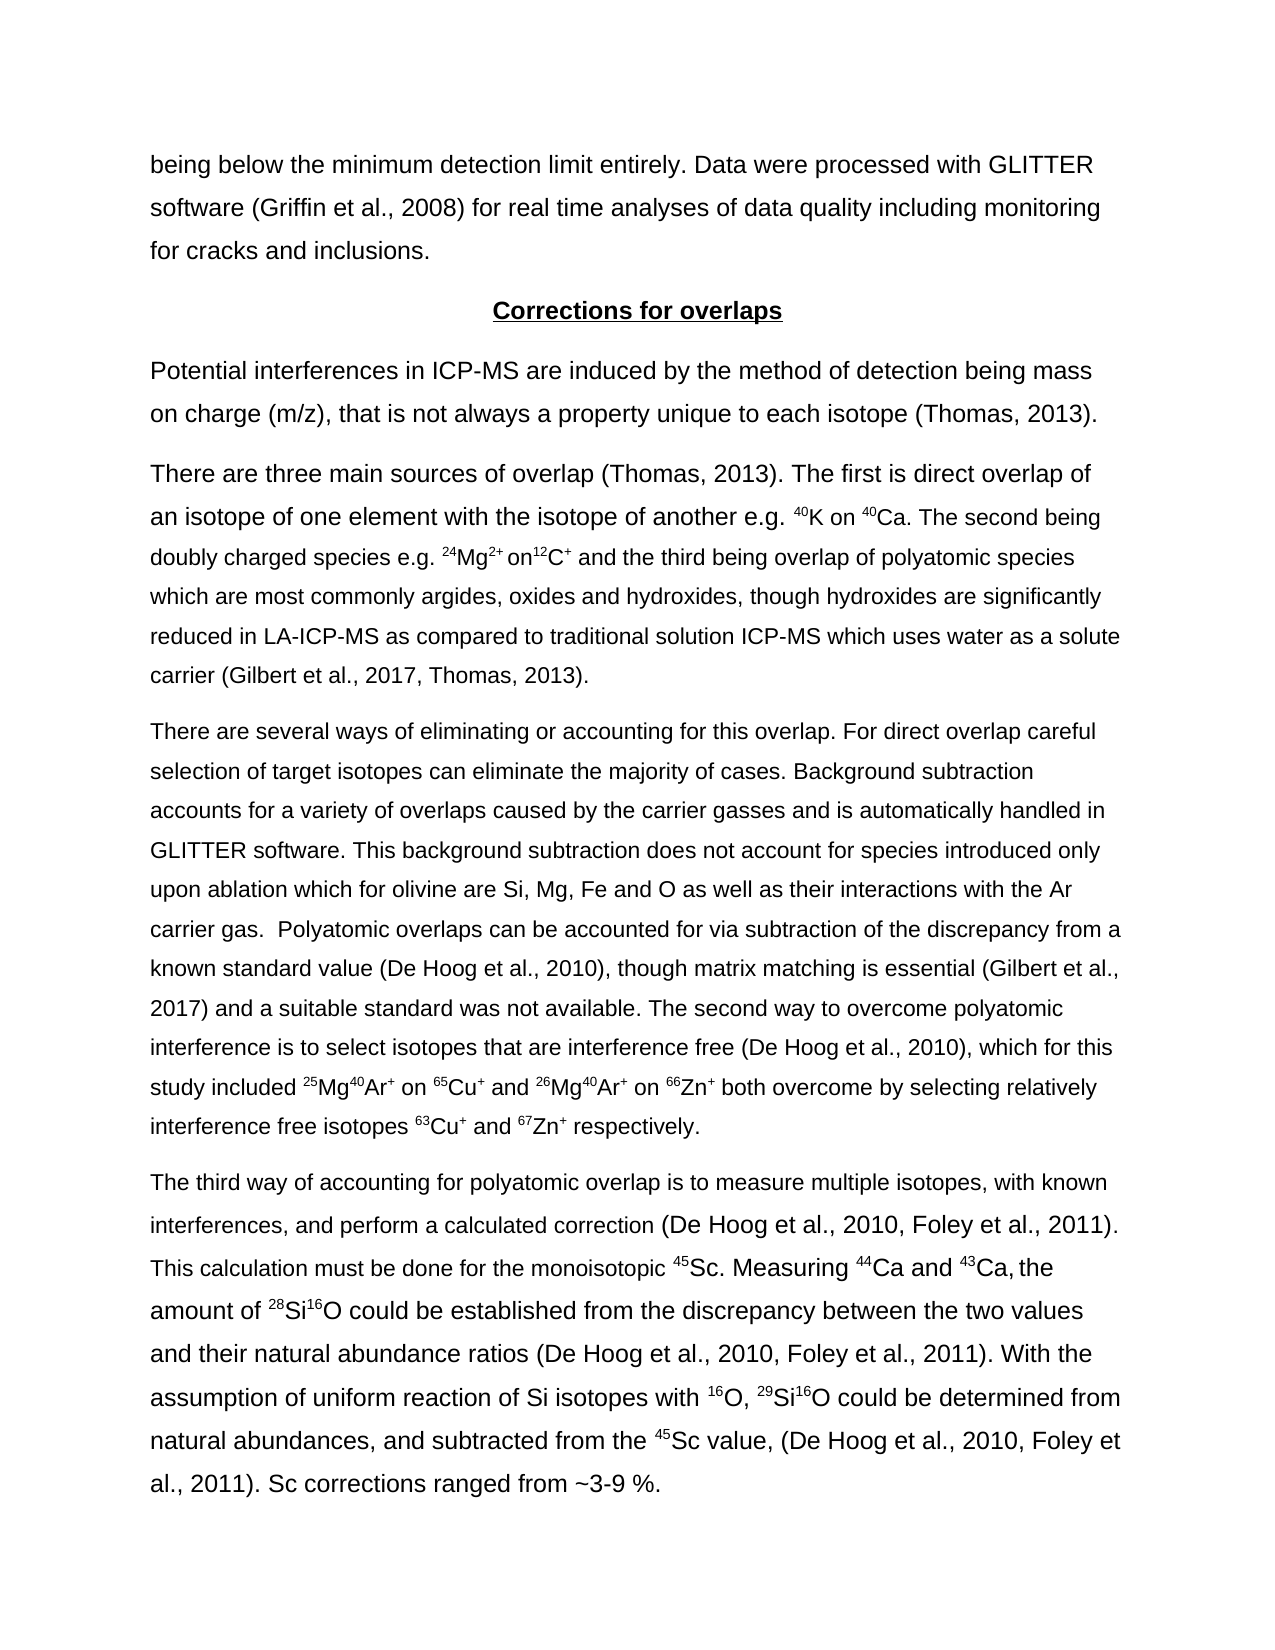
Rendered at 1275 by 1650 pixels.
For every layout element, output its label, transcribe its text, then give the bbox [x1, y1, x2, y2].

text The third way of accounting for polyatomic overlap is to measure multiple isotopes, with known interferences, and perform a calculated correction (De Hoog et al., 2010, Foley et al., 2011). This calculation must be done for the monoisotopic 45Sc. Measuring 44Ca and 43Ca, the amount of 28Si16O could be established from the discrepancy between the two values and their natural abundance ratios (De Hoog et al., 2010, Foley et al., 2011). With the assumption of uniform reaction of Si isotopes with 16O, 29Si16O could be determined from natural abundances, and subtracted from the 45Sc value, (De Hoog et al., 2010, Foley et al., 2011). Sc corrections ranged from ~3-9 %. [150, 1169, 1125, 1497]
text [150, 150, 1125, 265]
text Potential interferences in ICP-MS are induced by the method of detection being mass on charge (m/z), that is not always a property unique to each isotope (Thomas, 2013). [150, 356, 1125, 428]
text There are three main sources of overlap (Thomas, 2013). The first is direct overlap of an isotope of one element with the isotope of another e.g. 40K on 40Ca. The second being doubly charged species e.g. 24Mg2+ on12C+ and the third being overlap of polyatomic species which are most commonly argides, oxides and hydroxides, though hydroxides are significantly reduced in LA-ICP-MS as compared to traditional solution ICP-MS which uses water as a solute carrier (Gilbert et al., 2017, Thomas, 2013). [150, 459, 1125, 688]
text Corrections for overlaps [150, 296, 1125, 325]
text There are several ways of eliminating or accounting for this overlap. For direct overlap careful selection of target isotopes can eliminate the majority of cases. Background subtraction accounts for a variety of overlaps caused by the carrier gasses and is automatically handled in GLITTER software. This background subtraction does not account for species introduced only upon ablation which for olivine are Si, Mg, Fe and O as well as their interactions with the Ar carrier gas. Polyatomic overlaps can be accounted for via subtraction of the discrepancy from a known standard value (De Hoog et al., 2010), though matrix matching is essential (Gilbert et al., 2017) and a suitable standard was not available. The second way to overcome polyatomic interference is to select isotopes that are interference free (De Hoog et al., 2010), which for this study included 25Mg40Ar+ on 65Cu+ and 26Mg40Ar+ on 66Zn+ both overcome by selecting relatively interference free isotopes 63Cu+ and 67Zn+ respectively. [150, 718, 1125, 1139]
